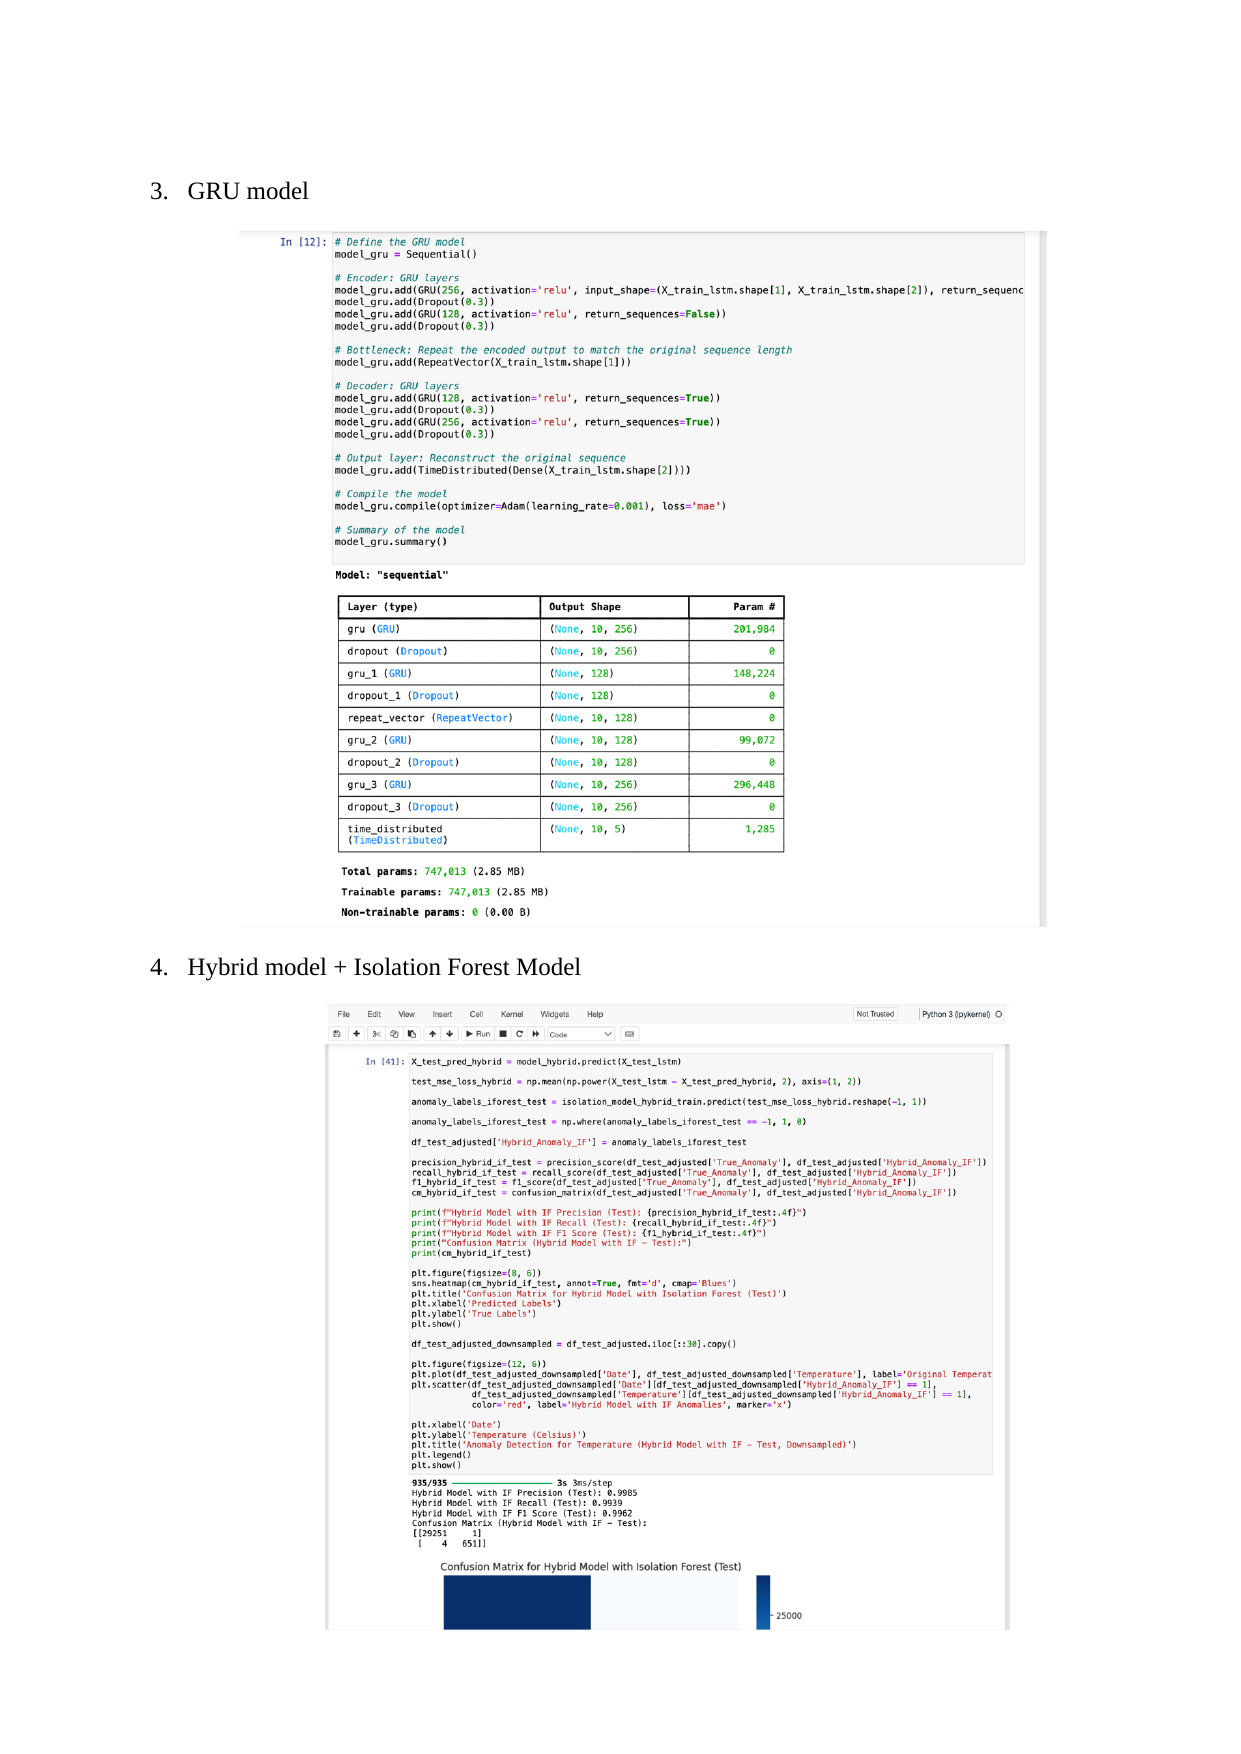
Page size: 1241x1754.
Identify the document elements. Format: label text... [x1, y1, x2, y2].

list GRU model [150, 176, 1090, 205]
picture [325, 1000, 1010, 1630]
picture [239, 229, 1047, 927]
list Hybrid model + Isolation Forest Model [150, 952, 1090, 981]
